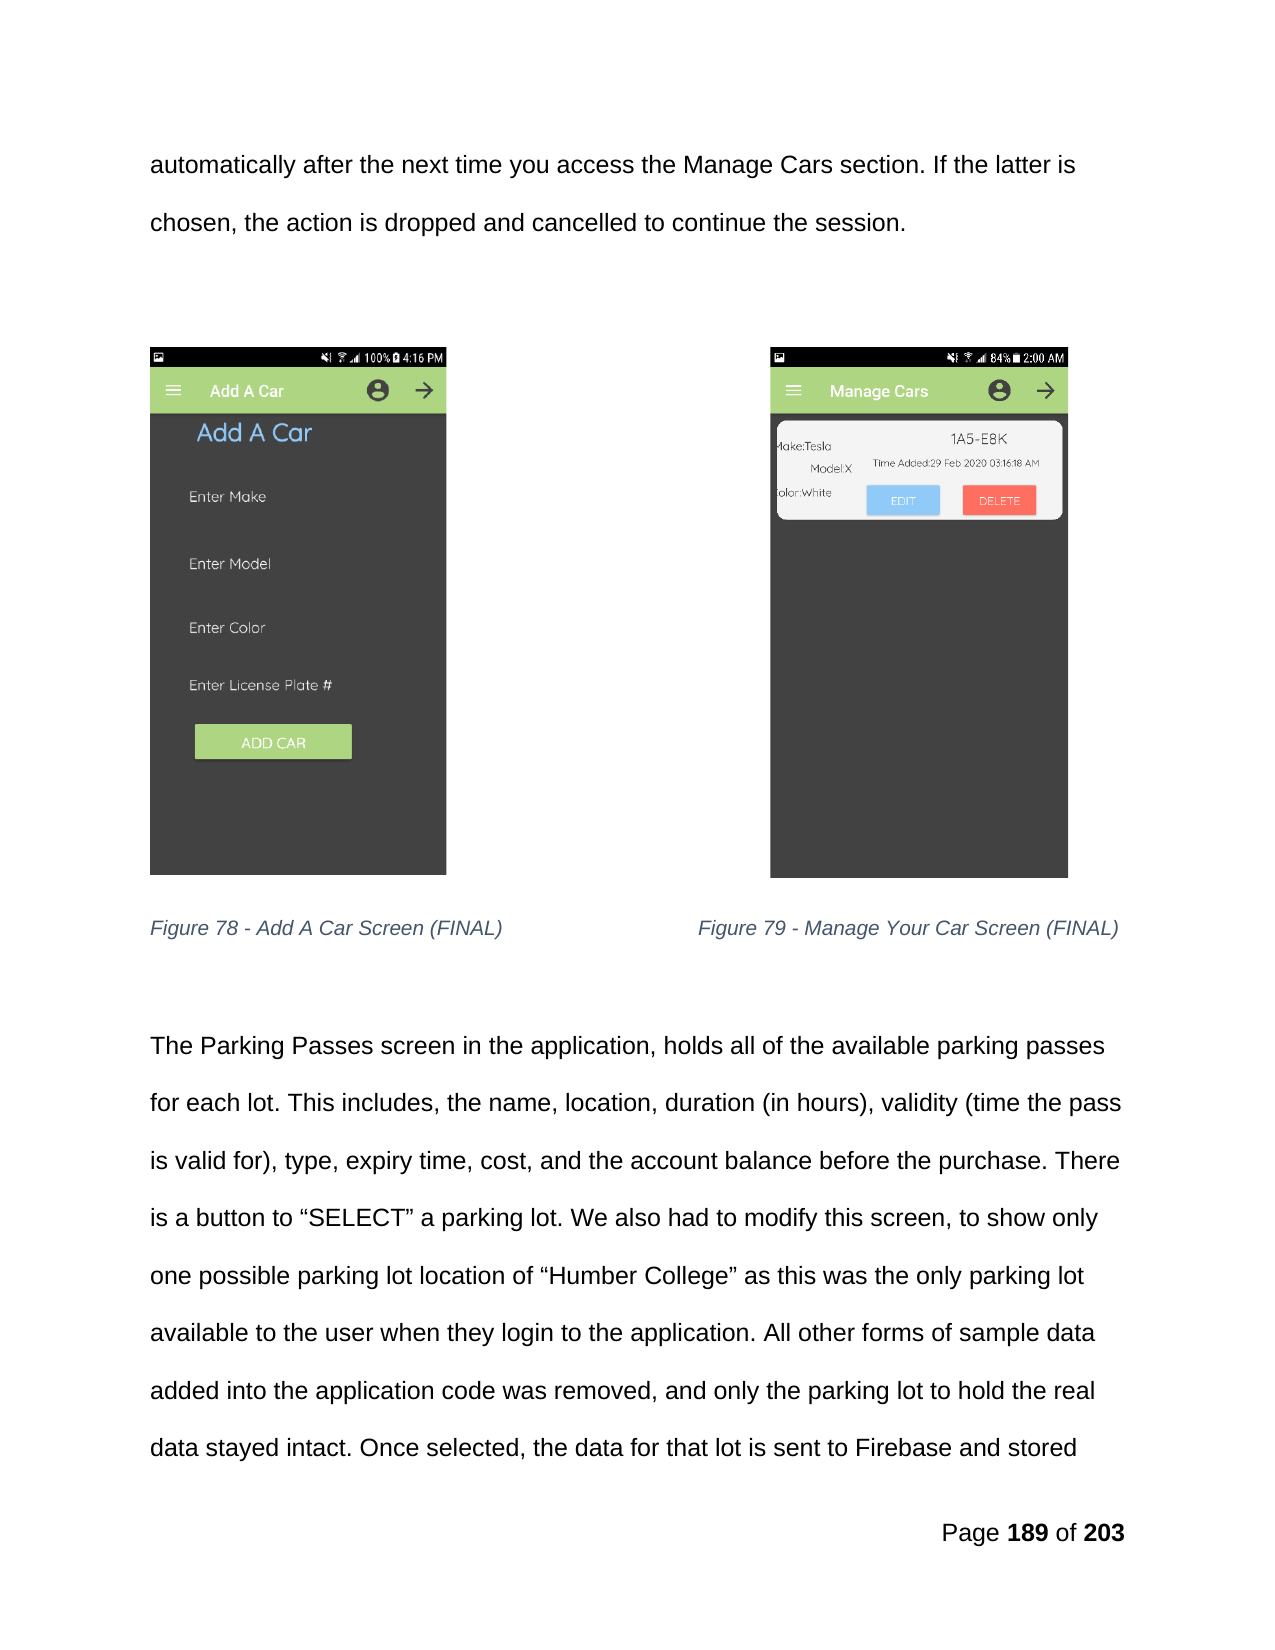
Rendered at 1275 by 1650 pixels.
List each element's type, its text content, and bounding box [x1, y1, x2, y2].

picture [150, 347, 447, 875]
text Figure 78 - Add A Car Screen (FINAL) Figure 79 - Manage Your Car Screen (FINAL) [150, 916, 1125, 940]
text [150, 150, 1125, 236]
picture [770, 347, 1069, 878]
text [150, 1031, 1125, 1462]
